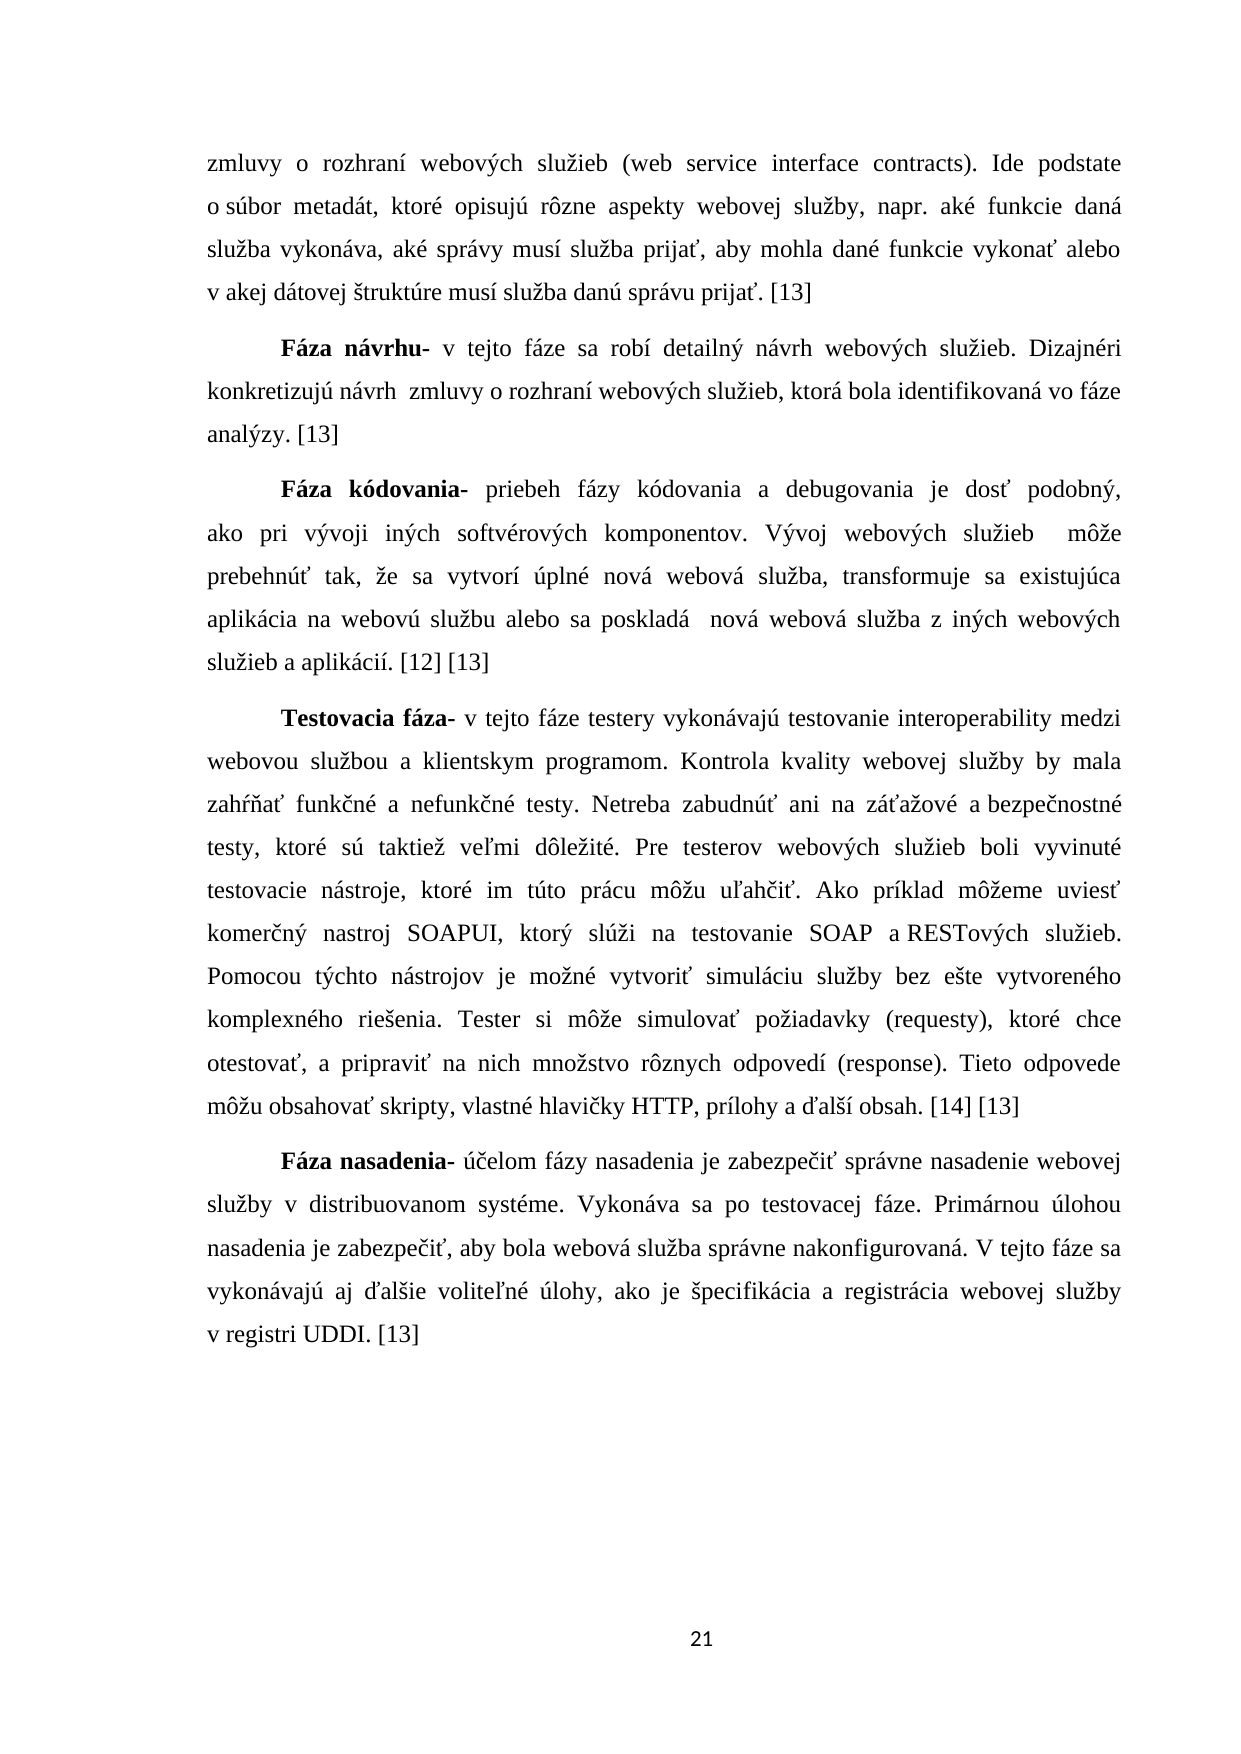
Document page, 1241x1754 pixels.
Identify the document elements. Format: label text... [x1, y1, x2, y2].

text Fáza nasadenia- účelom fázy nasadenia je zabezpečiť správne nasadenie webovej služby v distribuovanom systéme. Vykonáva sa po testovacej fáze. Primárnou úlohou nasadenia je zabezpečiť, aby bola webová služba správne nakonfigurovaná. V tejto fáze sa vykonávajú aj ďalšie voliteľné úlohy, ako je špecifikácia a registrácia webovej služby v registri UDDI. [207, 1146, 1122, 1348]
text Fáza kódovania- priebeh fázy kódovania a debugovania je dosť podobný, ako pri vývoji iných softvérových komponentov. Vývoj webových služieb môže prebehnúť tak, že sa vytvorí úplné nová webová služba, transformuje sa existujúca aplikácia na webovú službu alebo sa poskladá nová webová služba z iných webových služieb a aplikácií. [207, 474, 1122, 676]
text Testovacia fáza- v tejto fáze testery vykonávajú testovanie interoperability medzi webovou službou a klientskym programom. Kontrola kvality webovej služby by mala zahŕňať funkčné a nefunkčné testy. Netreba zabudnúť ani na záťažové a bezpečnostné testy, ktoré sú taktiež veľmi dôležité. Pre testerov webových služieb boli vyvinuté testovacie nástroje, ktoré im túto prácu môžu uľahčiť. Ako príklad môžeme uviesť komerčný nastroj SOAPUI, ktorý slúži na testovanie SOAP a RESTových služieb. Pomocou týchto nástrojov je možné vytvoriť simuláciu služby bez ešte vytvoreného komplexného riešenia. Tester si môže simulovať požiadavky (requesty), ktoré chce otestovať, a pripraviť na nich množstvo rôznych odpovedí (response). Tieto odpovede môžu obsahovať skripty, vlastné hlavičky HTTP, prílohy a ďalší obsah. [207, 703, 1122, 1119]
text Fáza návrhu- v tejto fáze sa robí detailný návrh webových služieb. Dizajnéri konkretizujú návrh zmluvy o rozhraní webových služieb, ktorá bola identifikovaná vo fáze analýzy. [207, 333, 1122, 448]
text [207, 148, 1122, 306]
